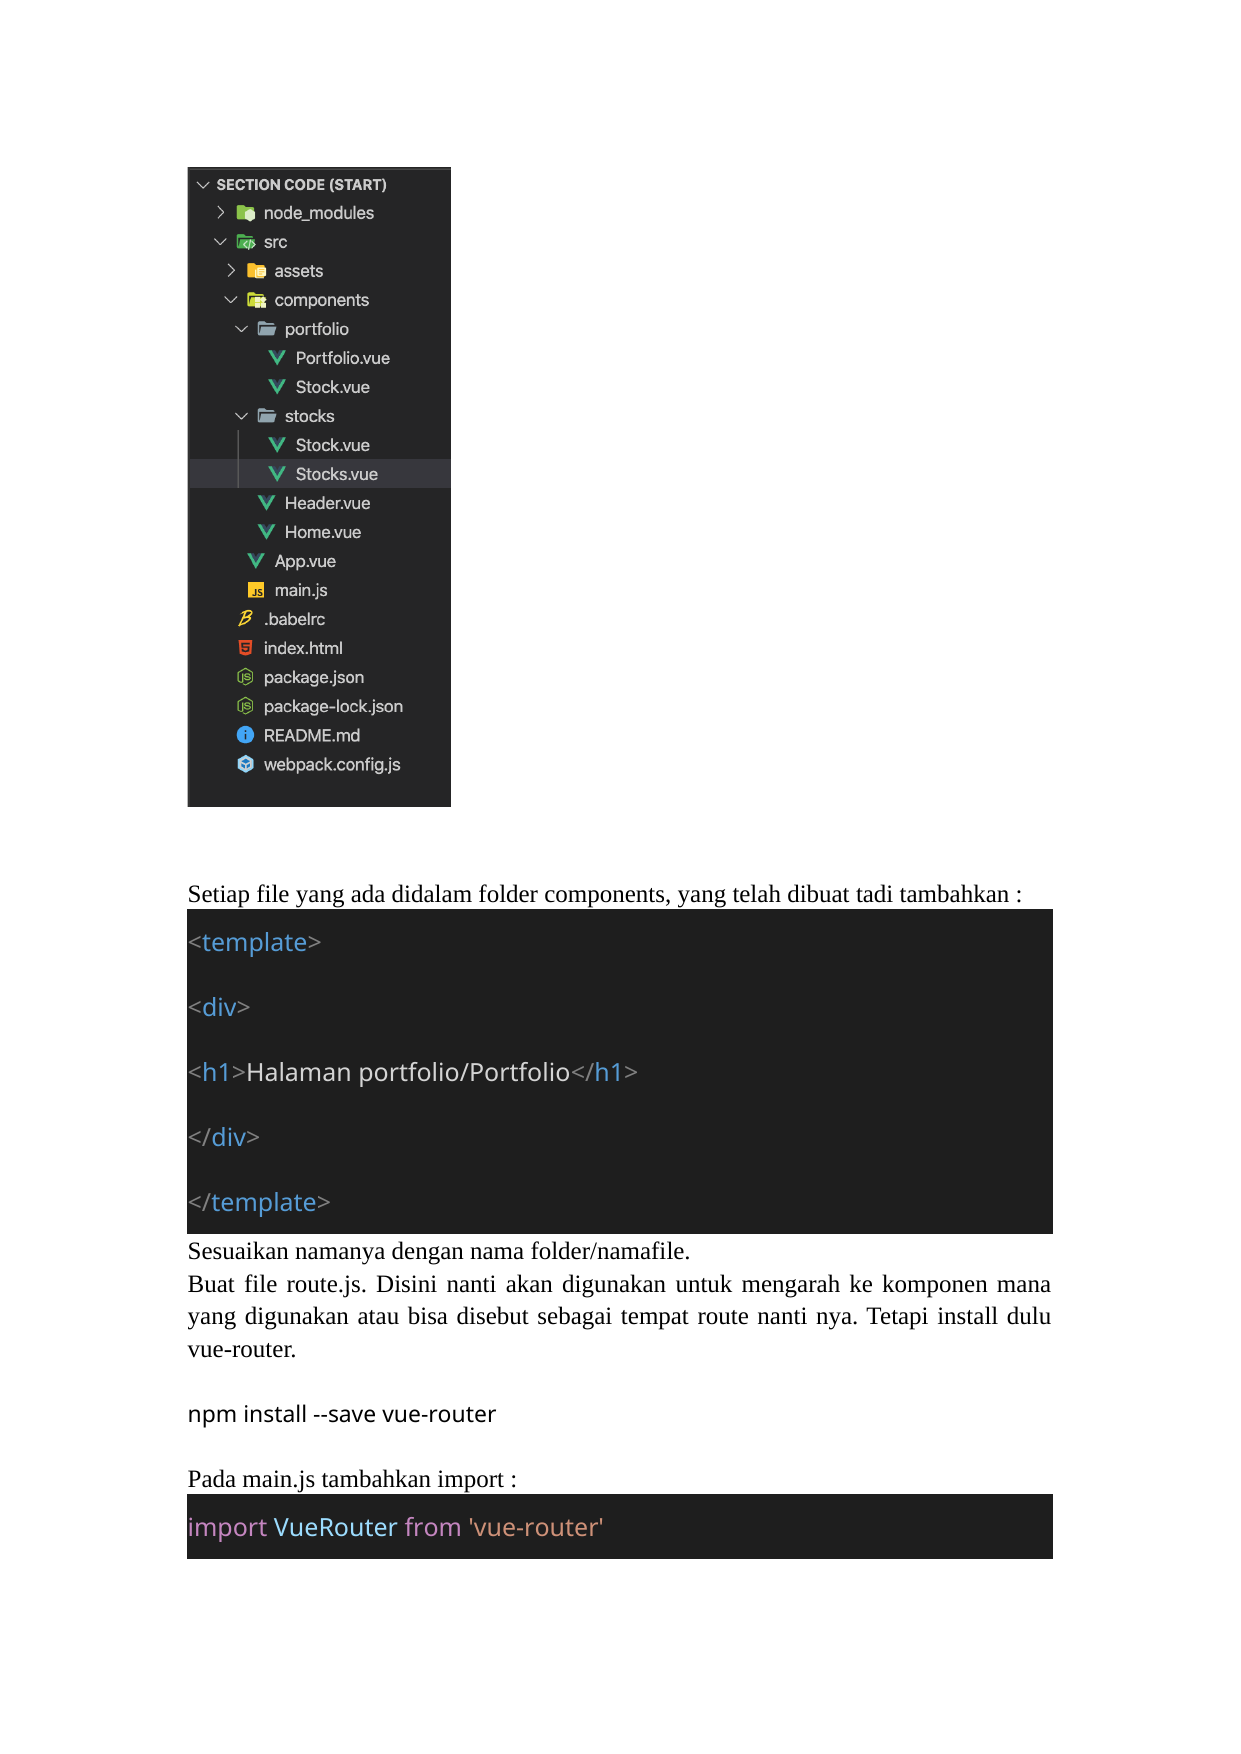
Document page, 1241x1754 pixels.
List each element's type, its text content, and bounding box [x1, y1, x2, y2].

list Buat file route.js. Disini nanti akan digunakan untuk mengarah ke komponen mana yang digunakan atau bisa disebut sebagai tempat route nanti nya. Tetapi install dulu vue-router. [187, 1267, 1053, 1364]
text <template> [187, 909, 1053, 974]
list Pada main.js tambahkan import : [187, 1462, 1053, 1494]
picture [187, 167, 451, 807]
text <h1>Halaman portfolio/Portfolio</h1> [187, 1039, 1053, 1104]
text <div> [187, 974, 1053, 1039]
list Setiap file yang ada didalam folder components, yang telah dibuat tadi tambahkan : [187, 877, 1053, 909]
text </div> [187, 1104, 1053, 1169]
list Sesuaikan namanya dengan nama folder/namafile. [187, 1234, 1053, 1267]
text </template> [187, 1169, 1053, 1234]
text import VueRouter from 'vue-router' [187, 1494, 1053, 1559]
text npm install --save vue-router [187, 1397, 1053, 1429]
